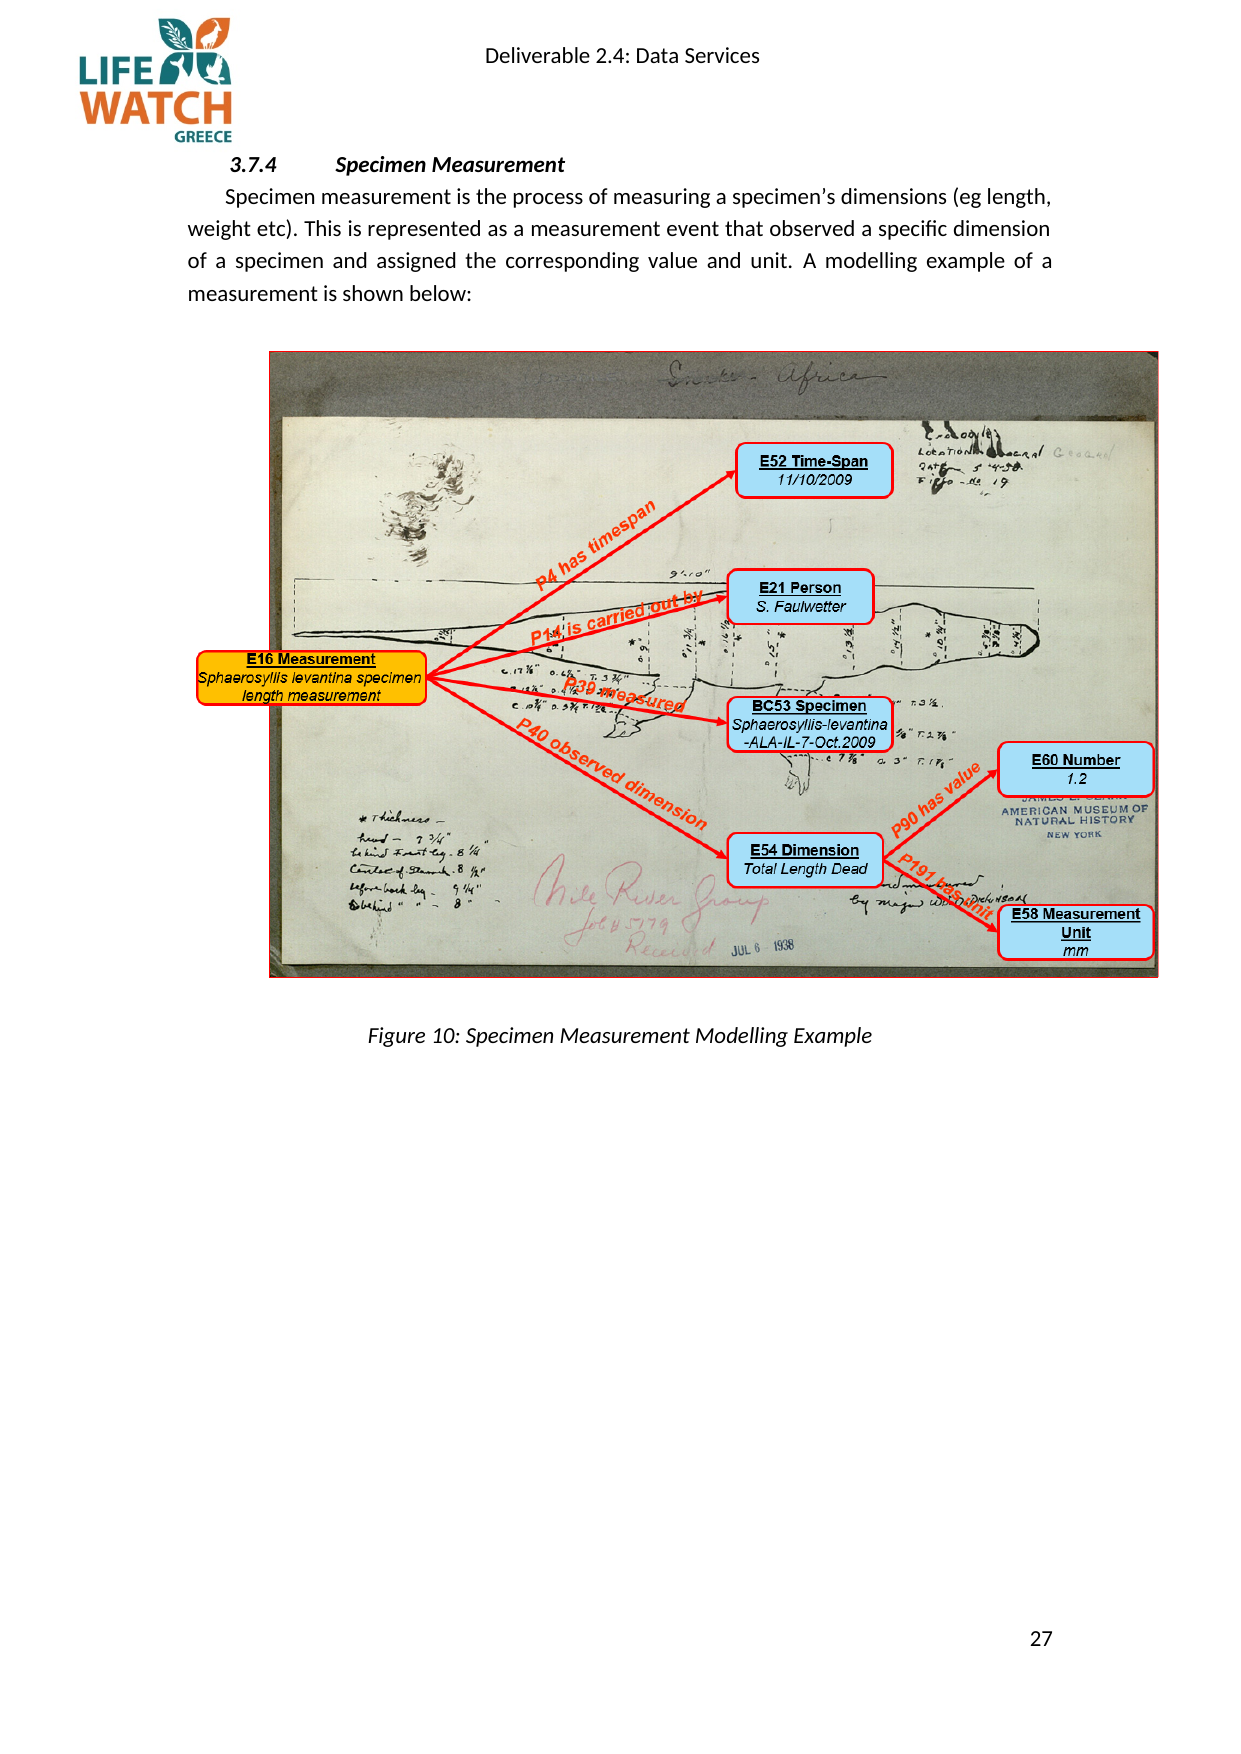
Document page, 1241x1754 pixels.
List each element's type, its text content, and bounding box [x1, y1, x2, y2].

picture [187, 331, 1170, 996]
text Figure 10: Specimen Measurement Modelling Example [187, 1021, 1053, 1049]
picture [64, 0, 251, 163]
subtitle Specimen Measurement [276, 150, 1053, 178]
text Specimen measurement is the process of measuring a specimen’s dimensions (eg length, weight etc). This is represented as a measurement event that observed a specific dimension of a specimen and assigned the corresponding value and unit. A modelling example of a measurement is shown below: [187, 182, 1053, 307]
